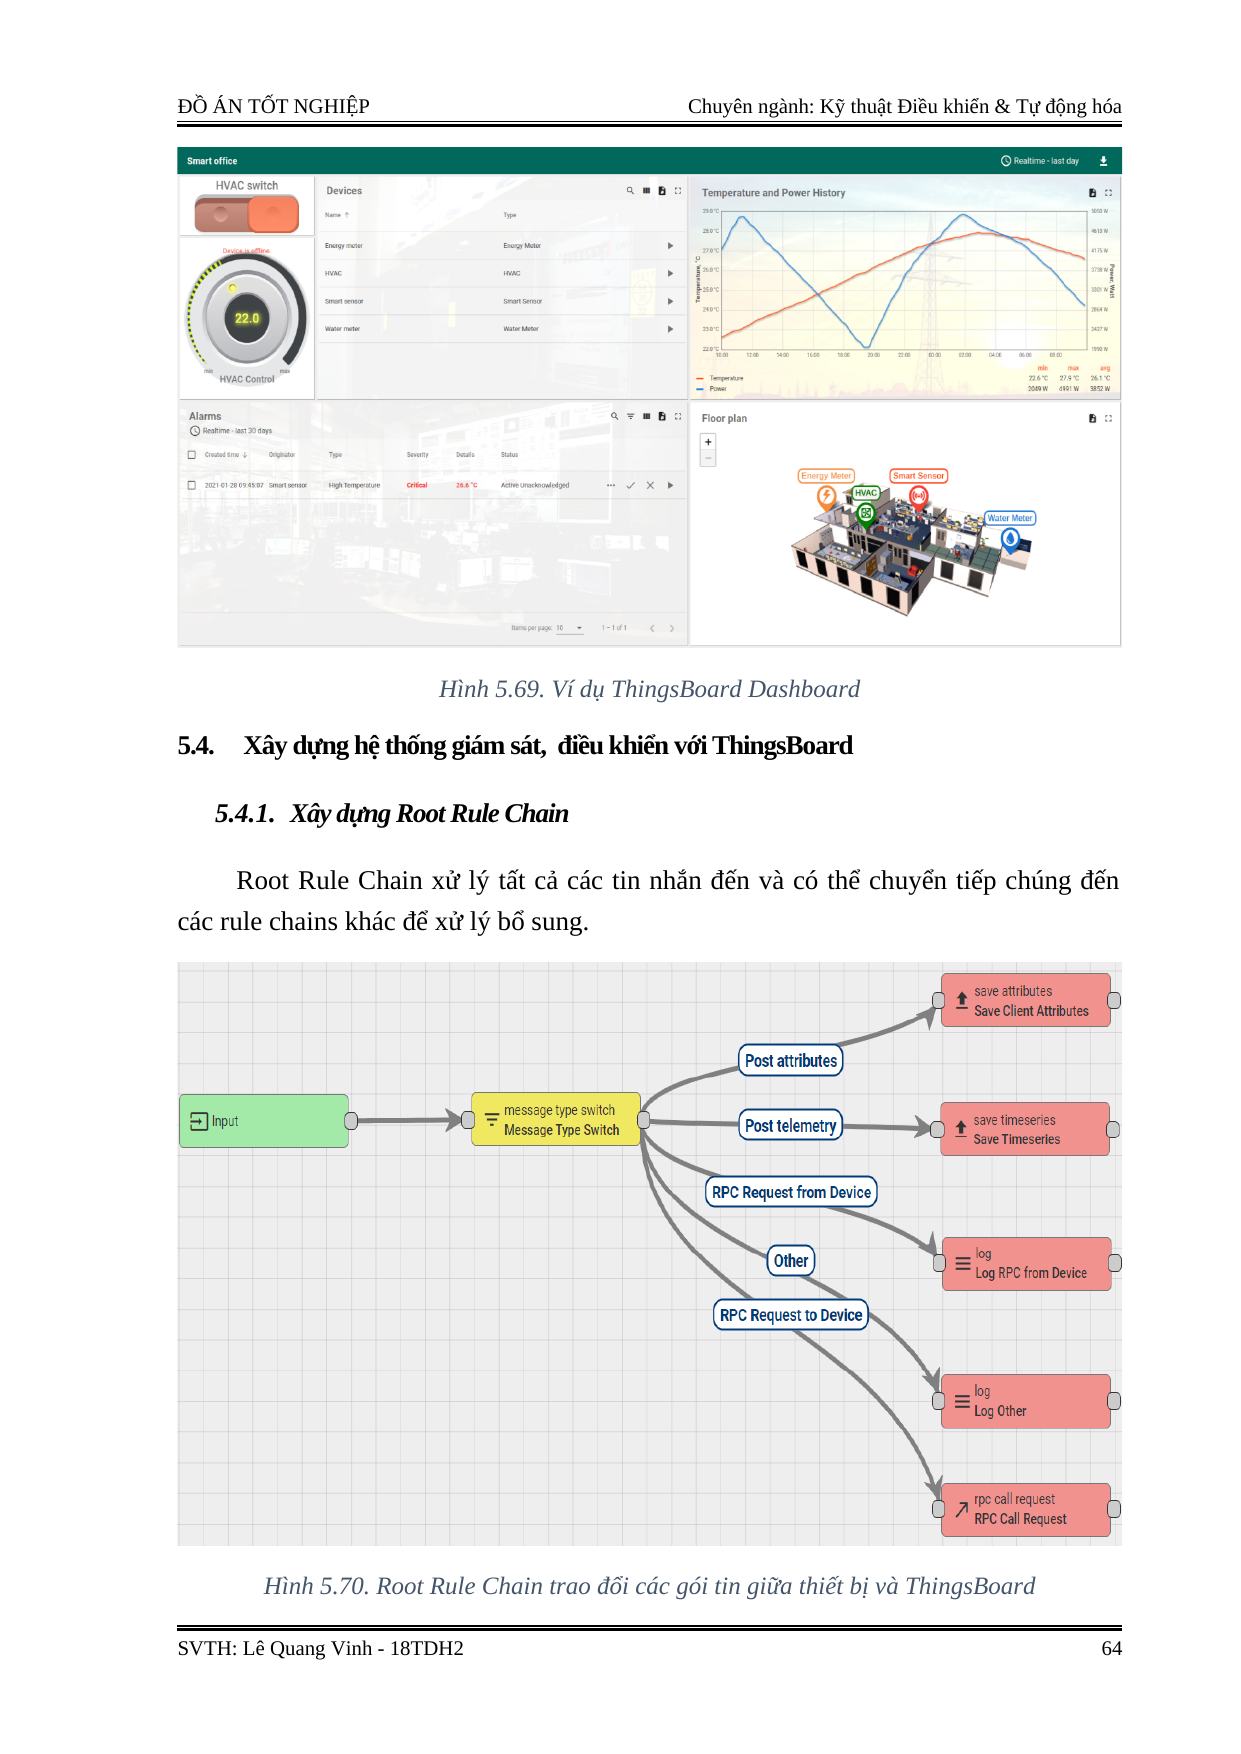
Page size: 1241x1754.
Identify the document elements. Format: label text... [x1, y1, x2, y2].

text Root Rule Chain xử lý tất cả các tin nhắn đến và có thể chuyển tiếp chúng đến các rule chains khác để xử lý bổ sung. [177, 864, 1122, 936]
subtitle Xây dựng hệ thống giám sát, điều khiển với ThingsBoard [177, 729, 1122, 761]
subtitle Xây dựng Root Rule Chain [215, 797, 1122, 828]
picture [177, 147, 1123, 648]
picture [177, 962, 1123, 1546]
